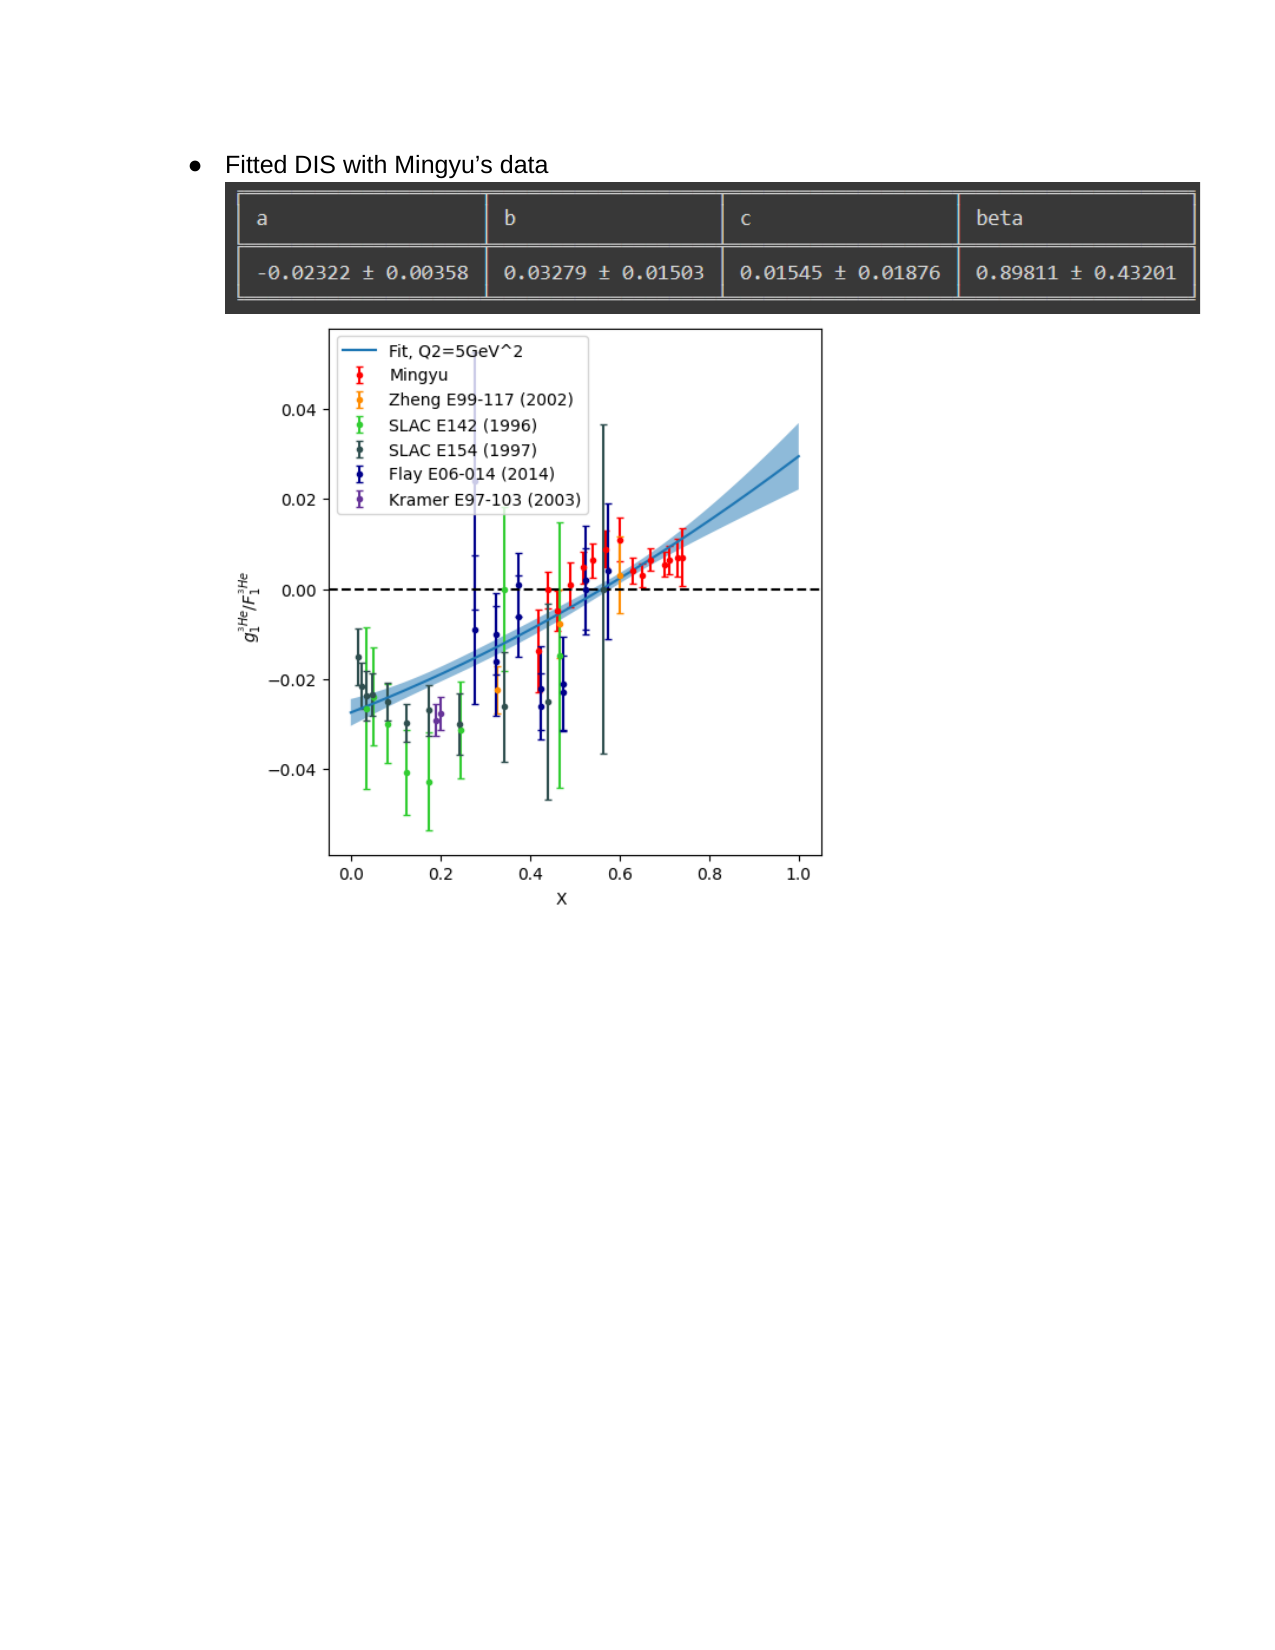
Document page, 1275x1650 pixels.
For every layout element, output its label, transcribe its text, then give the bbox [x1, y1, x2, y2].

picture [225, 317, 832, 920]
picture [225, 182, 1200, 314]
